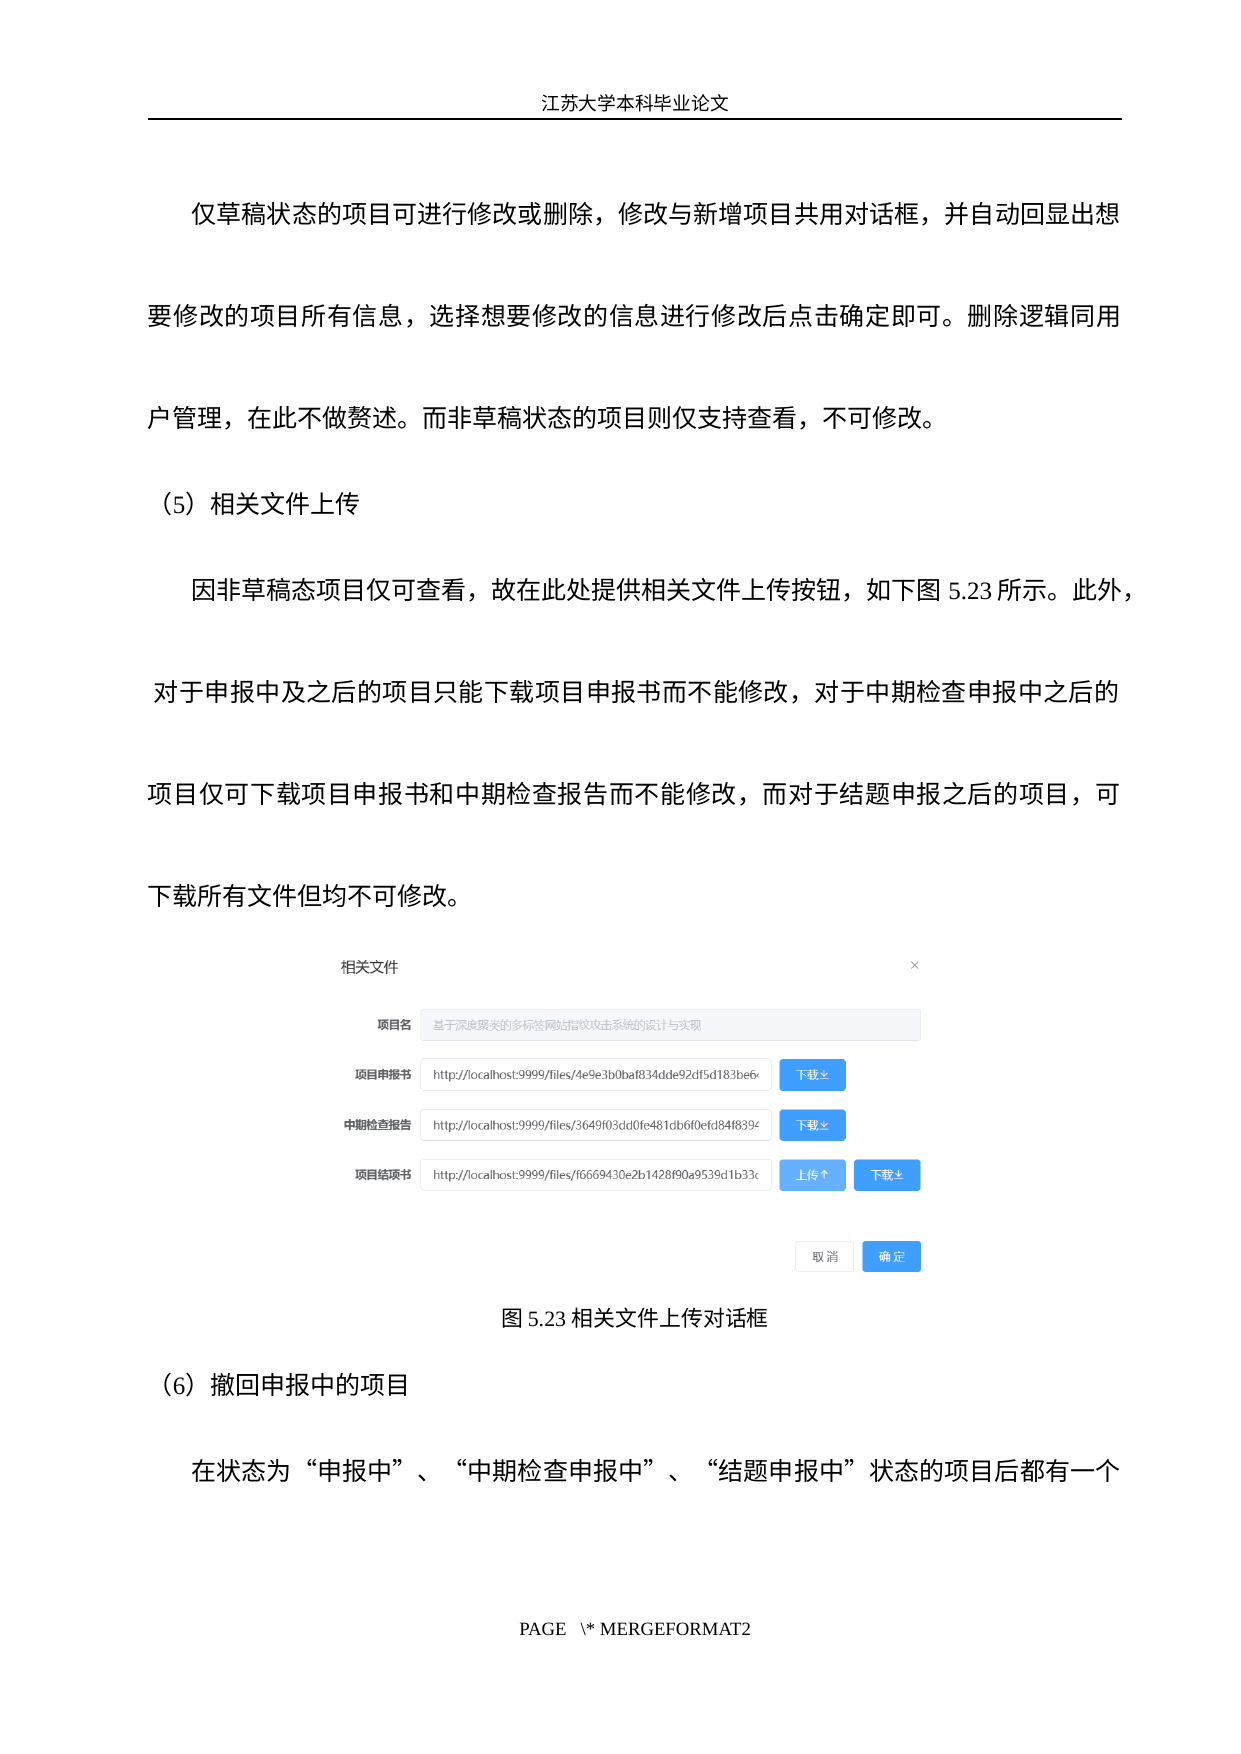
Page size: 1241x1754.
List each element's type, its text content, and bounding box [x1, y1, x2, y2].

text 图5.23 相关文件上传对话框 [148, 1300, 1122, 1334]
list 撤回申报中的项目 [148, 1350, 1122, 1418]
text 仅草稿状态的项目可进行修改或删除，修改与新增项目共用对话框，并自动回显出想要修改的项目所有信息，选择想要修改的信息进行修改后点击确定即可。删除逻辑同用户管理，在此不做赘述。而非草稿状态的项目则仅支持查看，不可修改。 [148, 179, 1122, 450]
text 因非草稿态项目仅可查看，故在此处提供相关文件上传按钮，如下图5.23所示。此外， 对于申报中及之后的项目只能下载项目申报书而不能修改，对于中期检查申报中之后的项目仅可下载项目申报书和中期检查报告而不能修改，而对于结题申报之后的项目，可下载所有文件但均不可修改。 [148, 554, 1122, 928]
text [148, 1436, 1122, 1504]
list 相关文件上传 [148, 468, 1122, 536]
picture [337, 946, 933, 1284]
